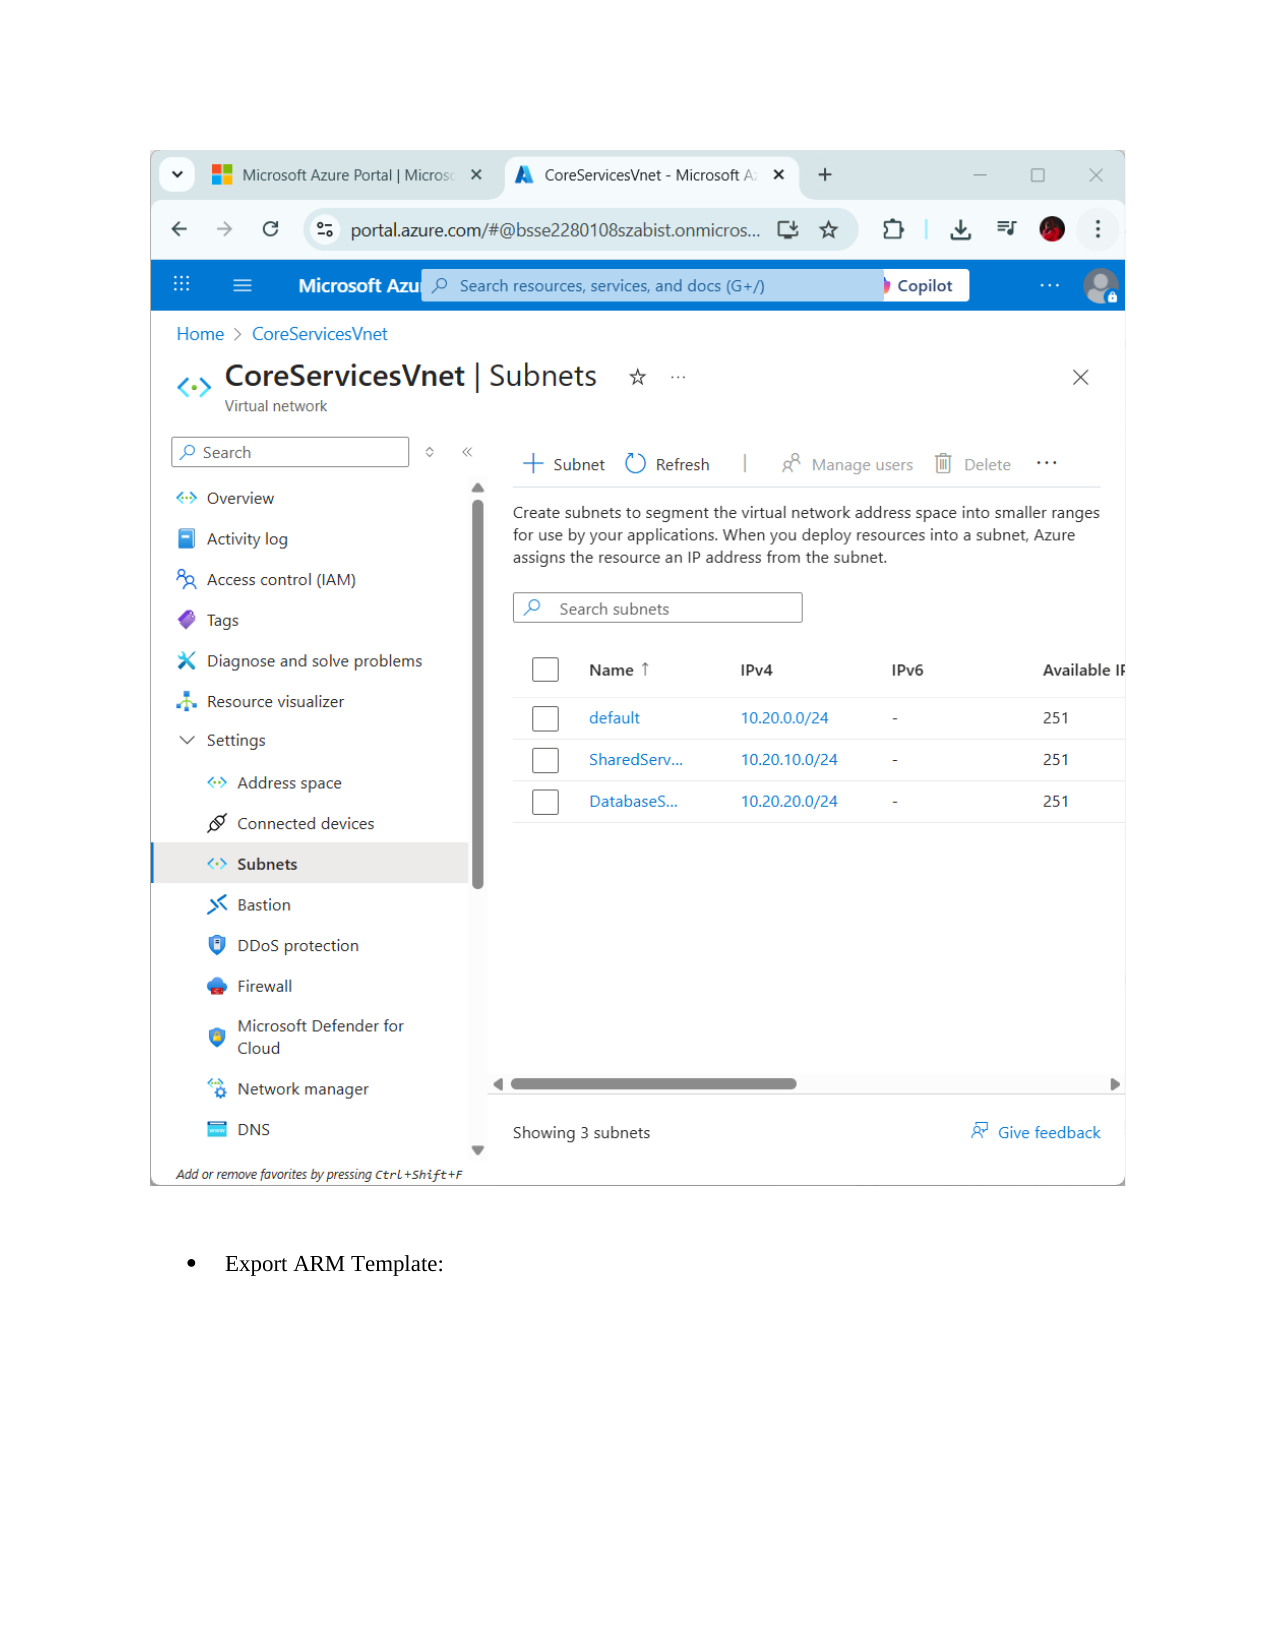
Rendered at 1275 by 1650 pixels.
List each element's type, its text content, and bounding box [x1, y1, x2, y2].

picture [150, 150, 1125, 1186]
list Export ARM Template: [187, 1250, 1125, 1276]
